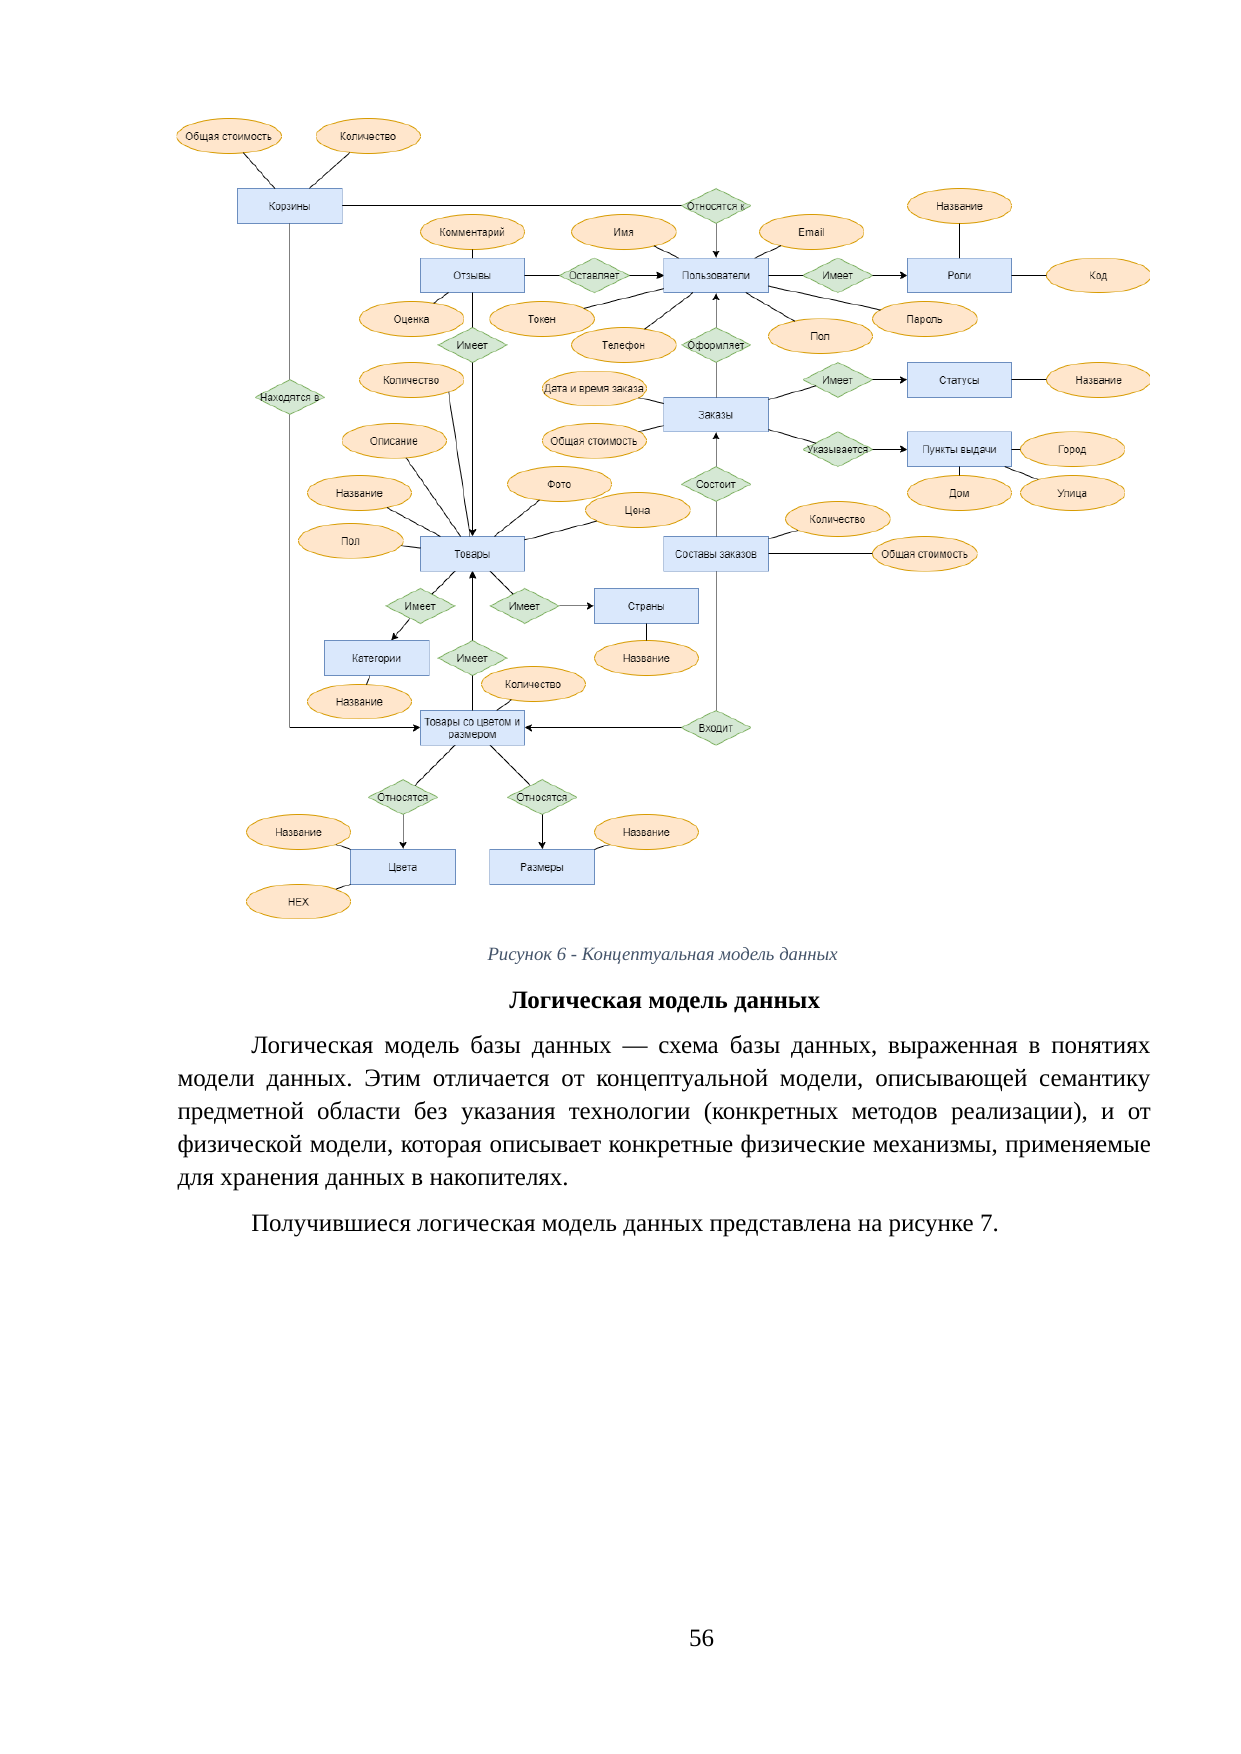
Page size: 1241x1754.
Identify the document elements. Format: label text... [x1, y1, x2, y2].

picture [176, 118, 1150, 919]
text Получившиеся логическая модель данных представлена на рисунке 7. [177, 1208, 1152, 1237]
text Логическая модель базы данных — схема базы данных, выраженная в понятиях модели данных. Этим отличается от концептуальной модели, описывающей семантику предметной области без указания технологии (конкретных методов реализации), и от физической модели, которая описывает конкретные физические механизмы, применяемые для хранения данных в накопителях. [177, 1030, 1152, 1191]
